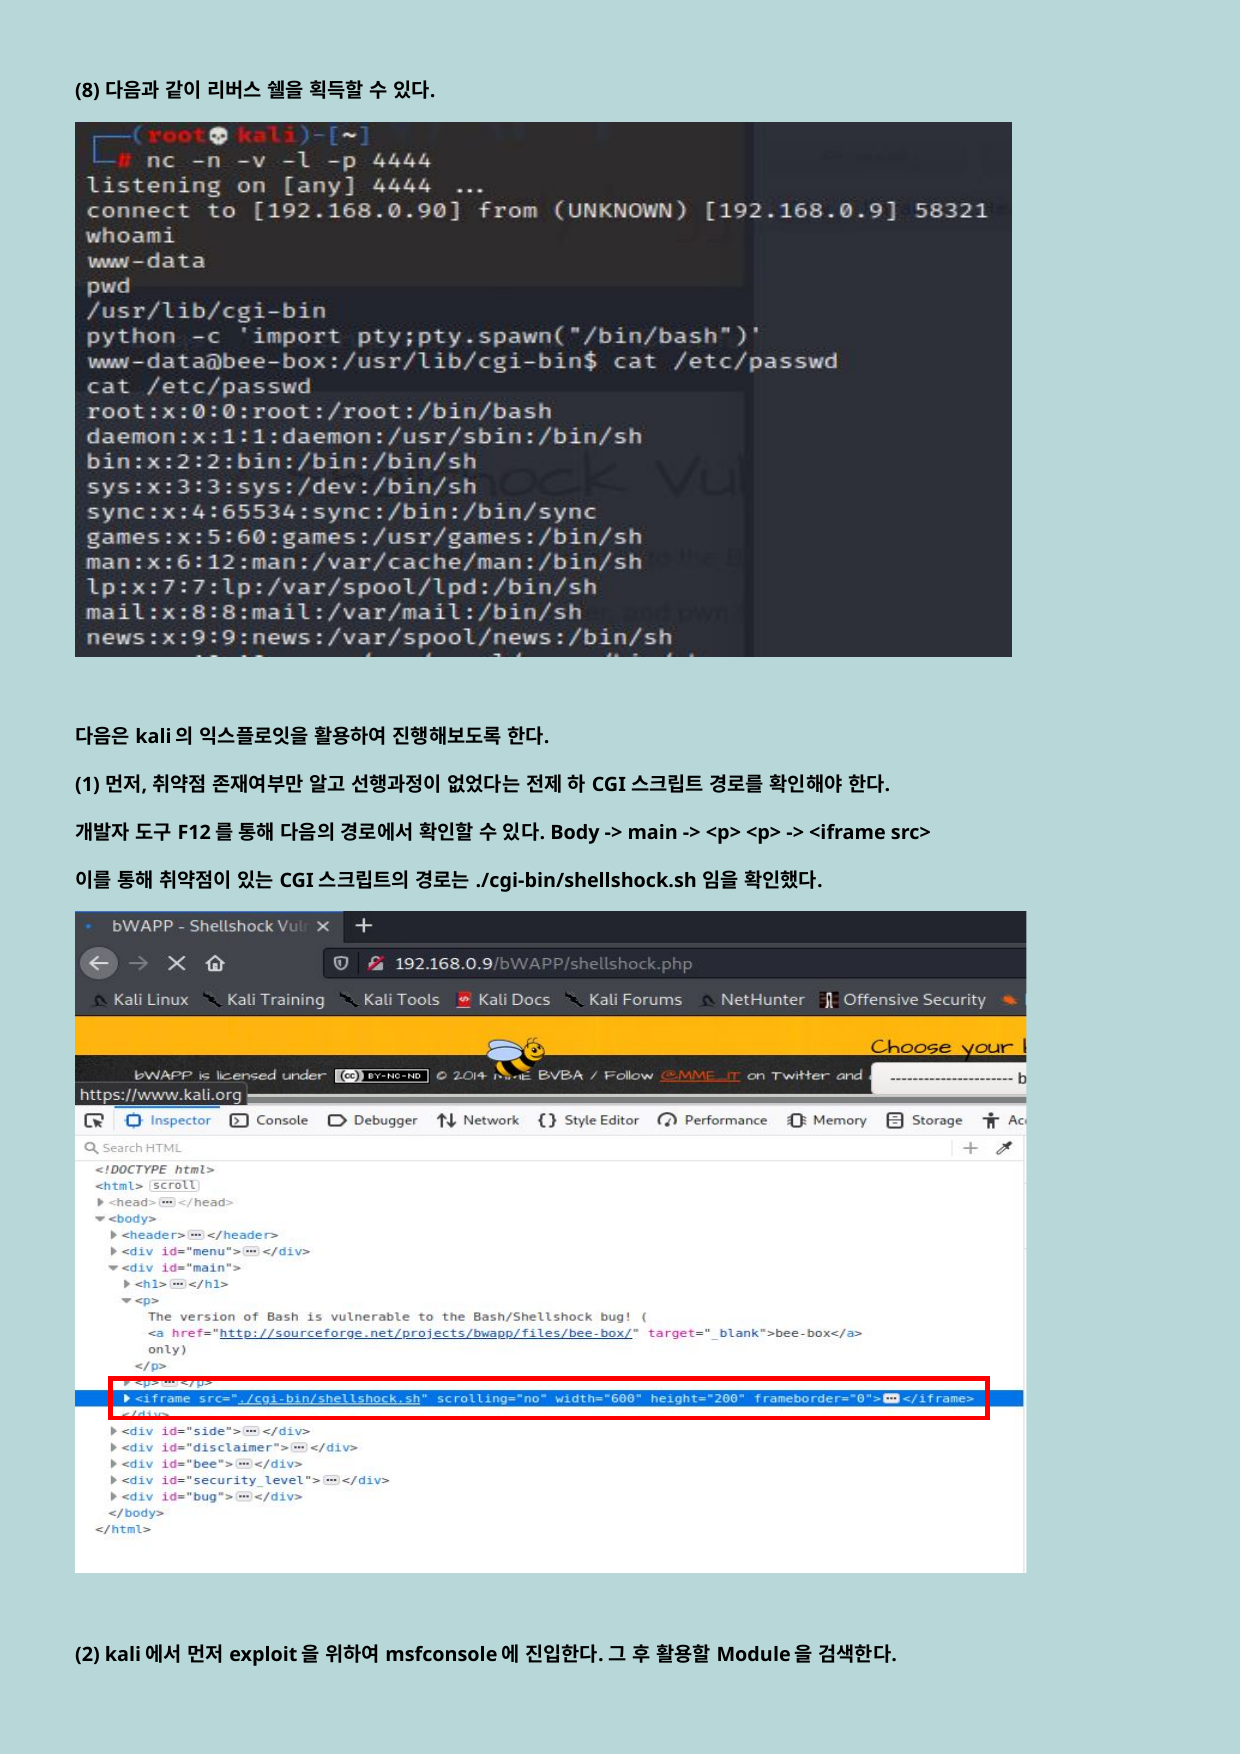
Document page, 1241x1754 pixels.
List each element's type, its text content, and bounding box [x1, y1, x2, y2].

picture [75, 122, 1012, 657]
text (2) kali에서 먼저 exploit을 위하여 msfconsole에 진입한다. 그 후 활용할 Module을 검색한다. [75, 1638, 1165, 1667]
text 이를 통해 취약점이 있는 CGI 스크립트의 경로는 ./cgi-bin/shellshock.sh 임을 확인했다. [75, 864, 1165, 893]
text (1) 먼저, 취약점 존재여부만 알고 선행과정이 없었다는 전제 하 CGI 스크립트 경로를 확인해야 한다. [75, 769, 1165, 797]
text 다음은 kali의 익스플로잇을 활용하여 진행해보도록 한다. [75, 721, 1165, 750]
text (8) 다음과 같이 리버스 쉘을 획득할 수 있다. [75, 75, 1165, 104]
picture [75, 911, 1027, 1573]
text 개발자 도구 F12를 통해 다음의 경로에서 확인할 수 있다. Body -> main -> <p> <p> -> <iframe src> [75, 816, 1165, 845]
